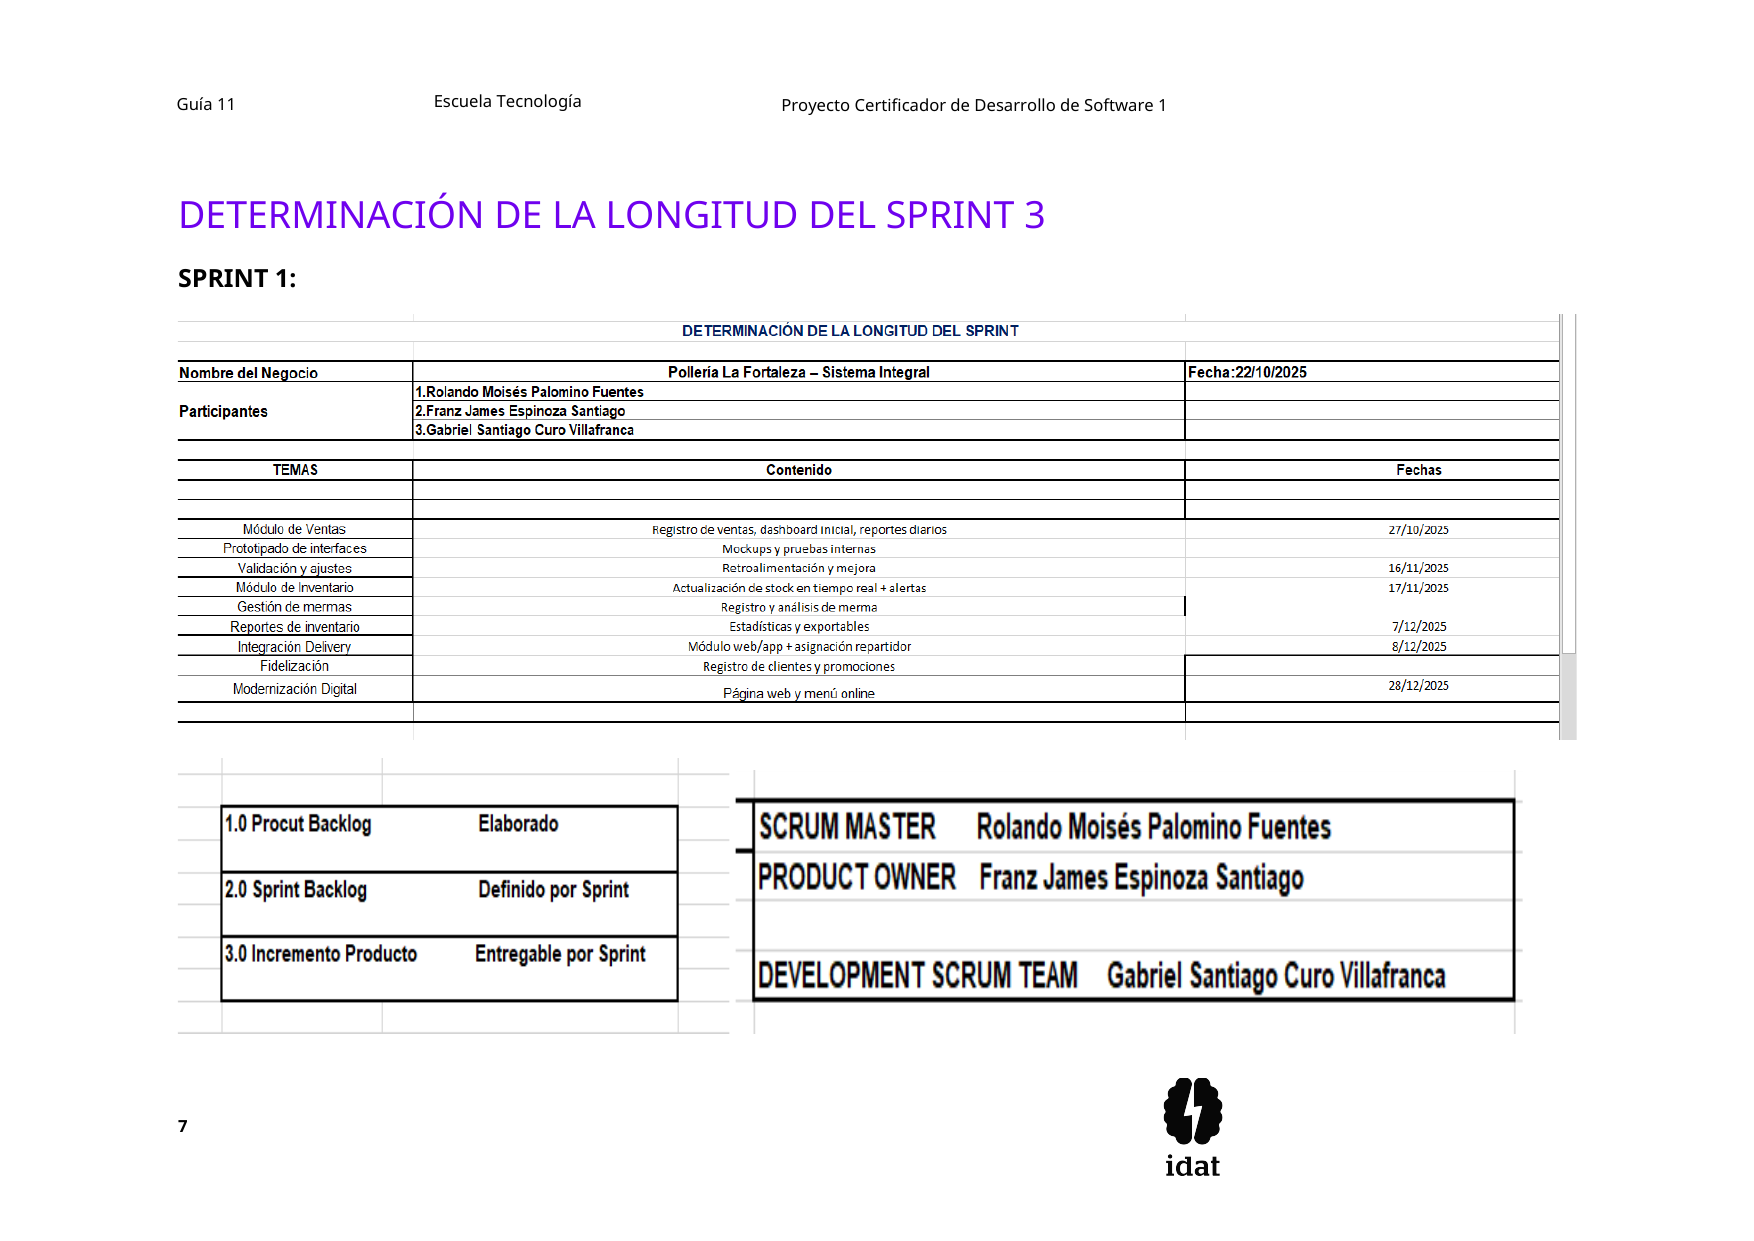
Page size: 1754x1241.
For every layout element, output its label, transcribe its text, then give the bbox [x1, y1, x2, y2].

text SPRINT 1: [178, 261, 1577, 295]
picture [1163, 1078, 1223, 1176]
picture [735, 770, 1523, 1034]
text DETERMINACIÓN DE LA LONGITUD DEL SPRINT 3 [178, 189, 1577, 240]
picture [177, 314, 1577, 740]
picture [177, 758, 730, 1034]
